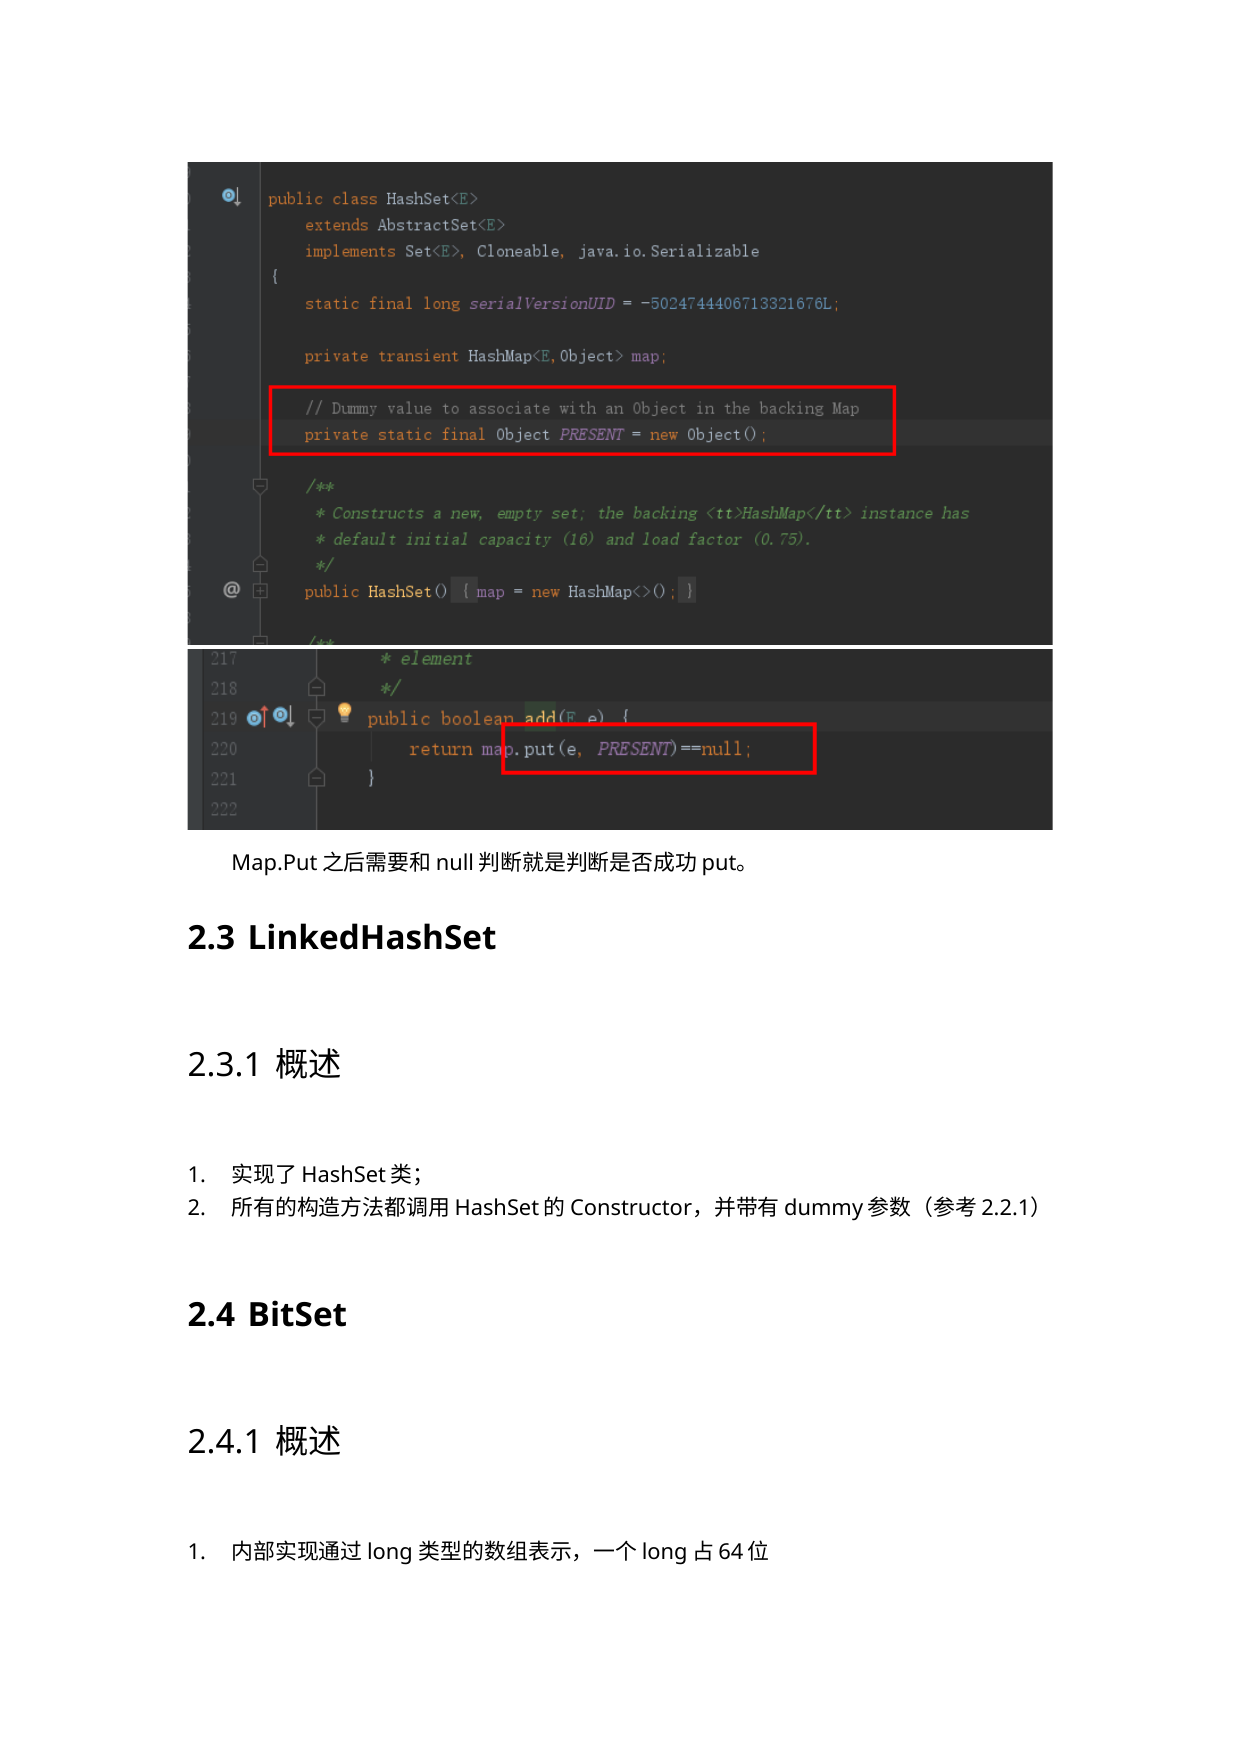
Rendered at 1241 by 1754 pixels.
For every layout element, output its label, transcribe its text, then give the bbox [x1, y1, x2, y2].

list 内部实现通过long 类型的数组表示，一个long占64位 [187, 1534, 1053, 1566]
subtitle 概述 [187, 1029, 1053, 1094]
text Map.Put之后需要和null判断就是判断是否成功put。 [187, 844, 1053, 877]
list 所有的构造方法都调用HashSet的Constructor，并带有dummy参数（参考2.2.1） [187, 1189, 1053, 1222]
subtitle LinkedHashSet [187, 904, 1053, 969]
subtitle BitSet [187, 1281, 1053, 1346]
subtitle 概述 [187, 1406, 1053, 1471]
picture [187, 649, 1053, 830]
picture [187, 162, 1053, 645]
list 实现了HashSet类； [187, 1157, 1053, 1189]
